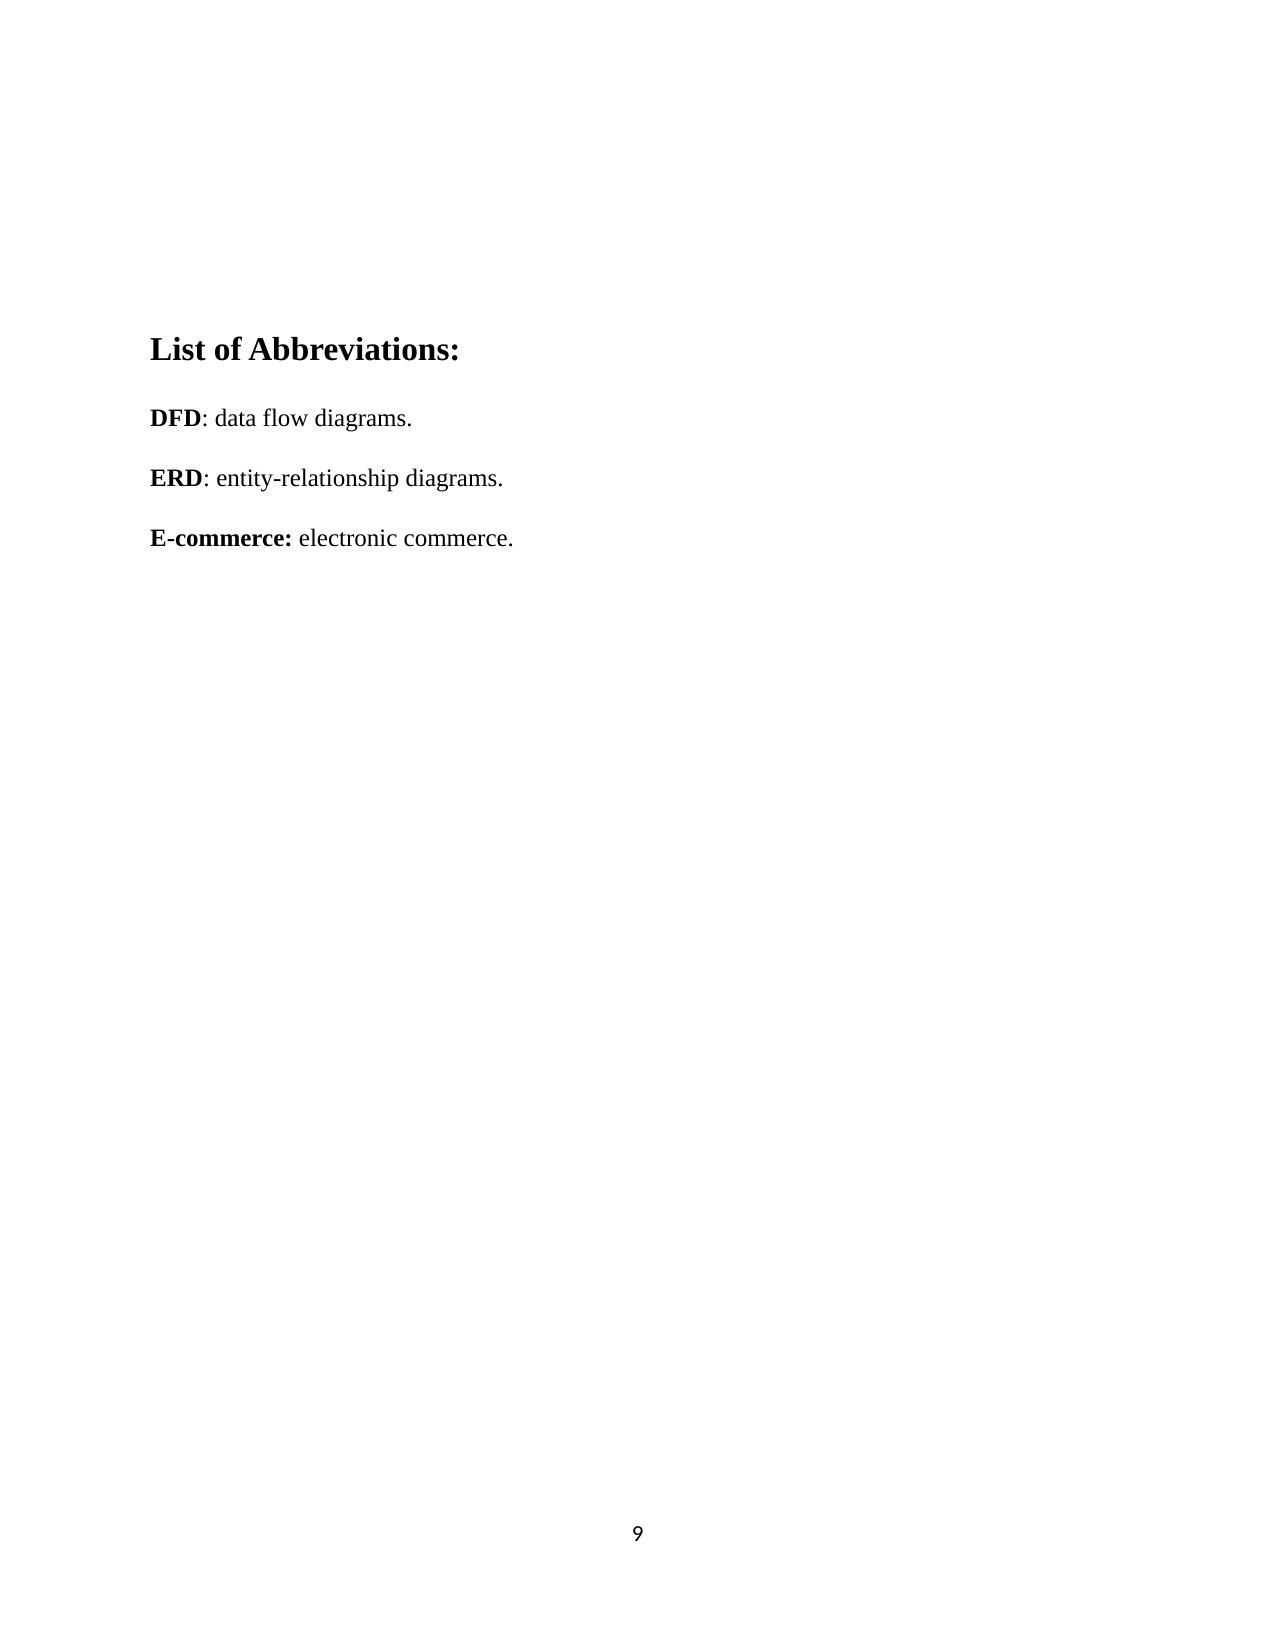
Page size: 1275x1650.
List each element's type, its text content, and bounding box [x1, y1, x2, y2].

text List of Abbreviations: [150, 329, 1125, 368]
text DFD: data flow diagrams. [150, 403, 1125, 432]
text E-commerce: electronic commerce. [150, 523, 1125, 552]
text ERD: entity-relationship diagrams. [150, 463, 1125, 492]
